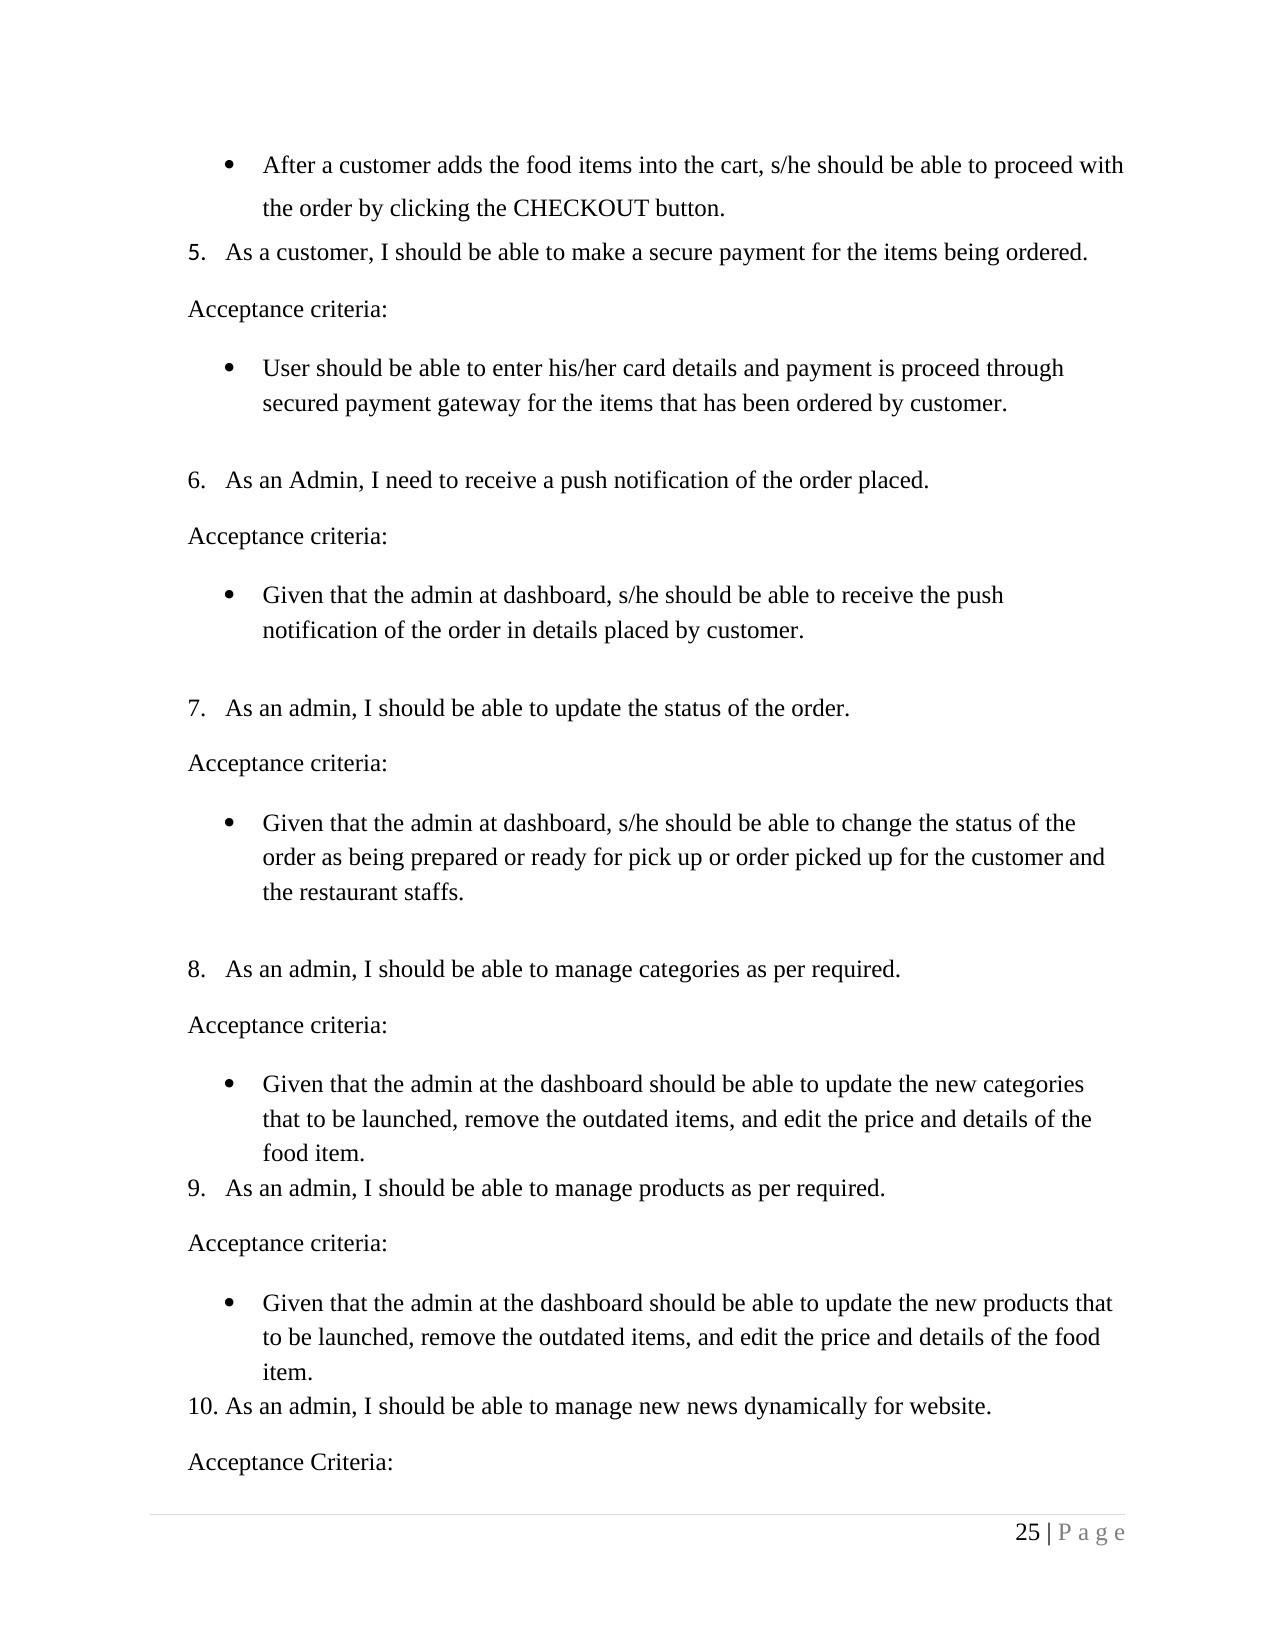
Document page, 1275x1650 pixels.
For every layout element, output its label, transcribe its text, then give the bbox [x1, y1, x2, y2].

text Acceptance criteria: [150, 294, 1125, 322]
list User should be able to enter his/her card details and payment is proceed through secured payment gateway for the items that has been ordered by customer. [225, 353, 1125, 417]
list As an admin, I should be able to manage new news dynamically for website. [187, 1391, 1125, 1420]
text Acceptance Criteria: [187, 1447, 1125, 1476]
text Acceptance criteria: [150, 748, 1125, 777]
list Given that the admin at the dashboard should be able to update the new categories that to be launched, remove the outdated items, and edit the price and details of the food item. [225, 1069, 1125, 1167]
list Given that the admin at the dashboard should be able to update the new products that to be launched, remove the outdated items, and edit the price and details of the food item. [225, 1288, 1125, 1386]
list As an admin, I should be able to manage products as per required. [187, 1173, 1125, 1202]
text Acceptance criteria: [150, 1228, 1125, 1257]
list As a customer, I should be able to make a secure payment for the items being ordered. [187, 236, 1125, 267]
text Acceptance criteria: [150, 521, 1125, 549]
text Acceptance criteria: [150, 1010, 1125, 1038]
list After a customer adds the food items into the cart, s/he should be able to proceed with the order by clicking the CHECKOUT button. [225, 150, 1125, 222]
list As an admin, I should be able to update the status of the order. [187, 693, 1125, 721]
list Given that the admin at dashboard, s/he should be able to change the status of the order as being prepared or ready for pick up or order picked up for the customer and the restaurant staffs. [225, 808, 1125, 906]
list As an Admin, I need to receive a push notification of the order placed. [187, 466, 1125, 494]
list Given that the admin at dashboard, s/he should be able to receive the push notification of the order in details placed by customer. [225, 581, 1125, 644]
list As an admin, I should be able to manage categories as per required. [187, 954, 1125, 983]
